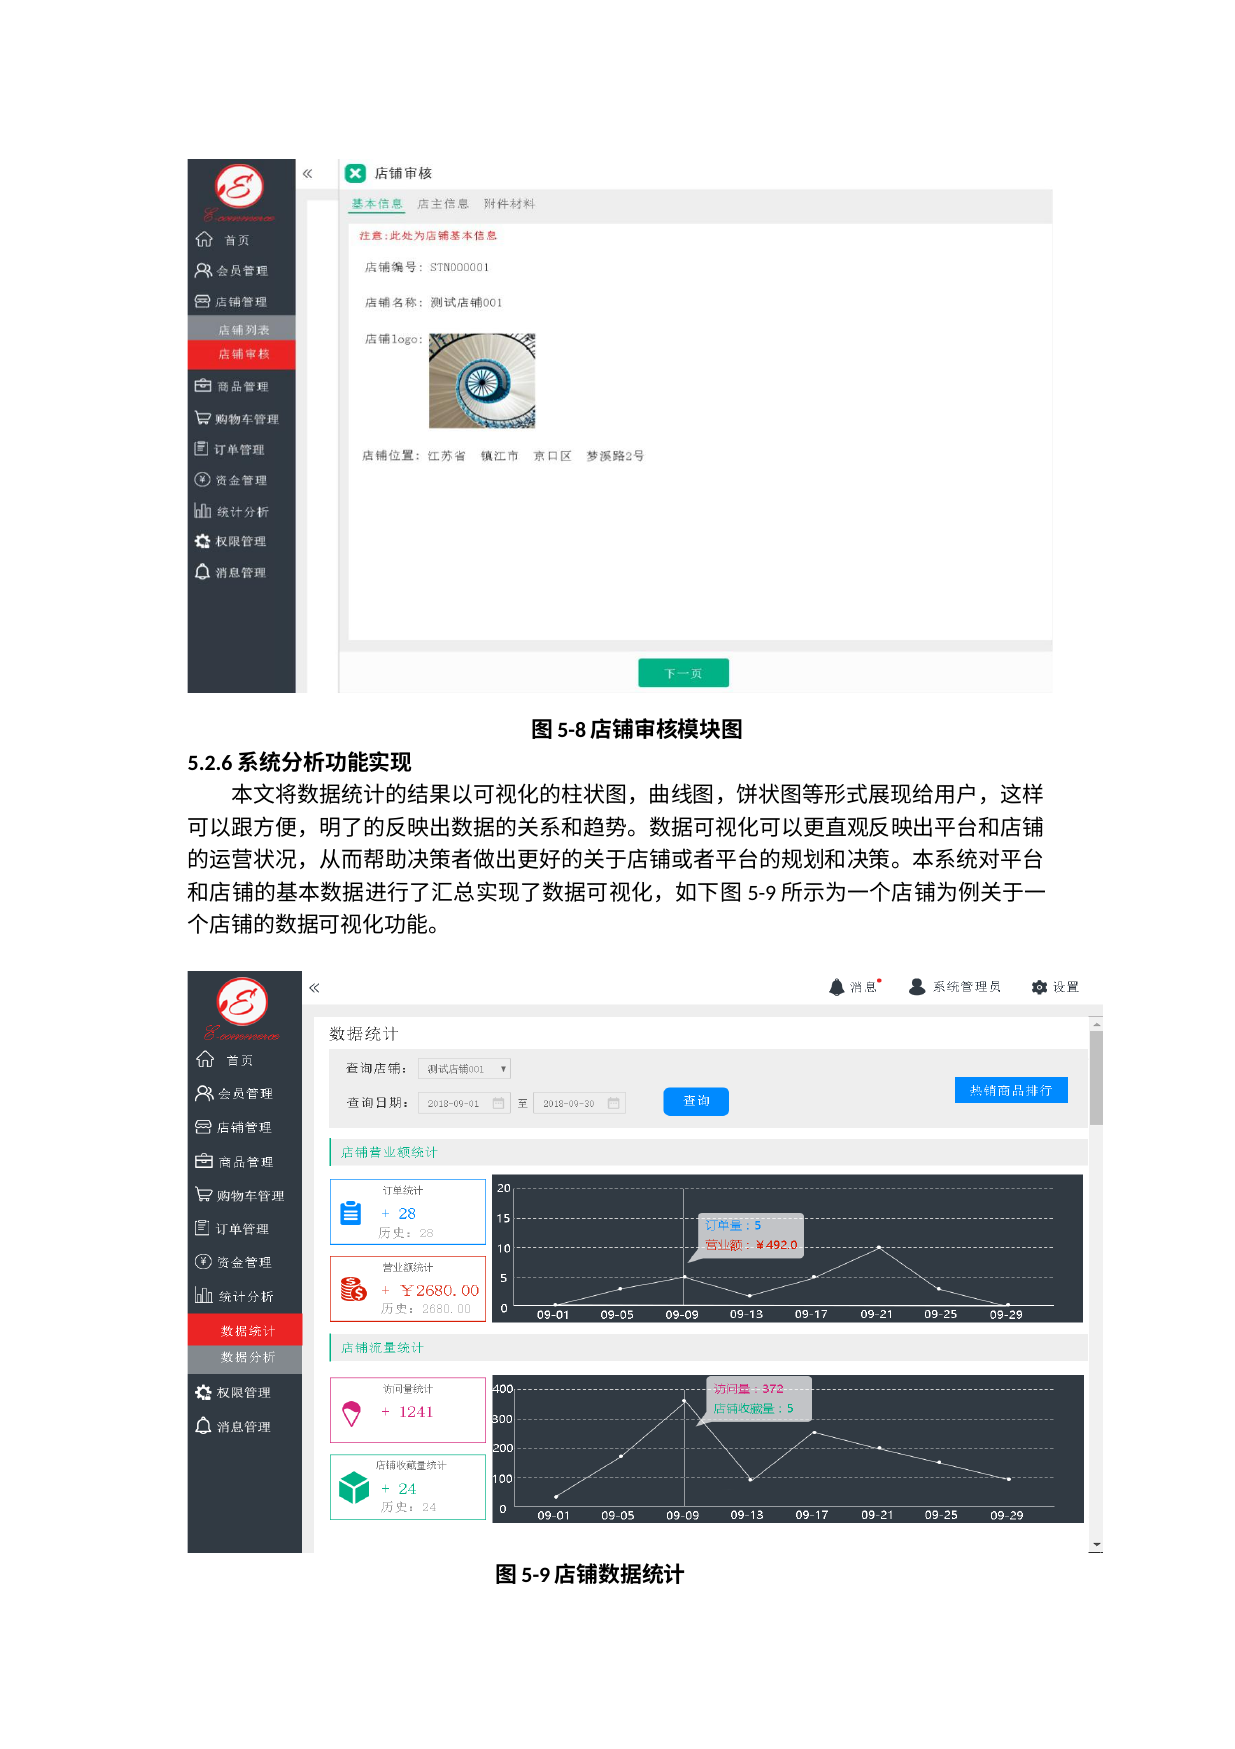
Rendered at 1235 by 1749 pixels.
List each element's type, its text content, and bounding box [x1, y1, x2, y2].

text 图5-9店铺数据统计 [187, 1557, 1047, 1589]
picture [187, 159, 1053, 693]
text 图5-8店铺审核模块图 [187, 712, 1047, 744]
text 5.2.6 系统分析功能实现 [187, 744, 1047, 777]
picture [187, 971, 1103, 1553]
text 本文将数据统计的结果以可视化的柱状图，曲线图，饼状图等形式展现给用户，这样可以跟方便，明了的反映出数据的关系和趋势。数据可视化可以更直观反映出平台和店铺的运营状况，从而帮助决策者做出更好的关于店铺或者平台的规划和决策。本系统对平台和店铺的基本数据进行了汇总实现了数据可视化，如下图5-9所示为一个店铺为例关于一个店铺的数据可视化功能。 [187, 777, 1047, 939]
